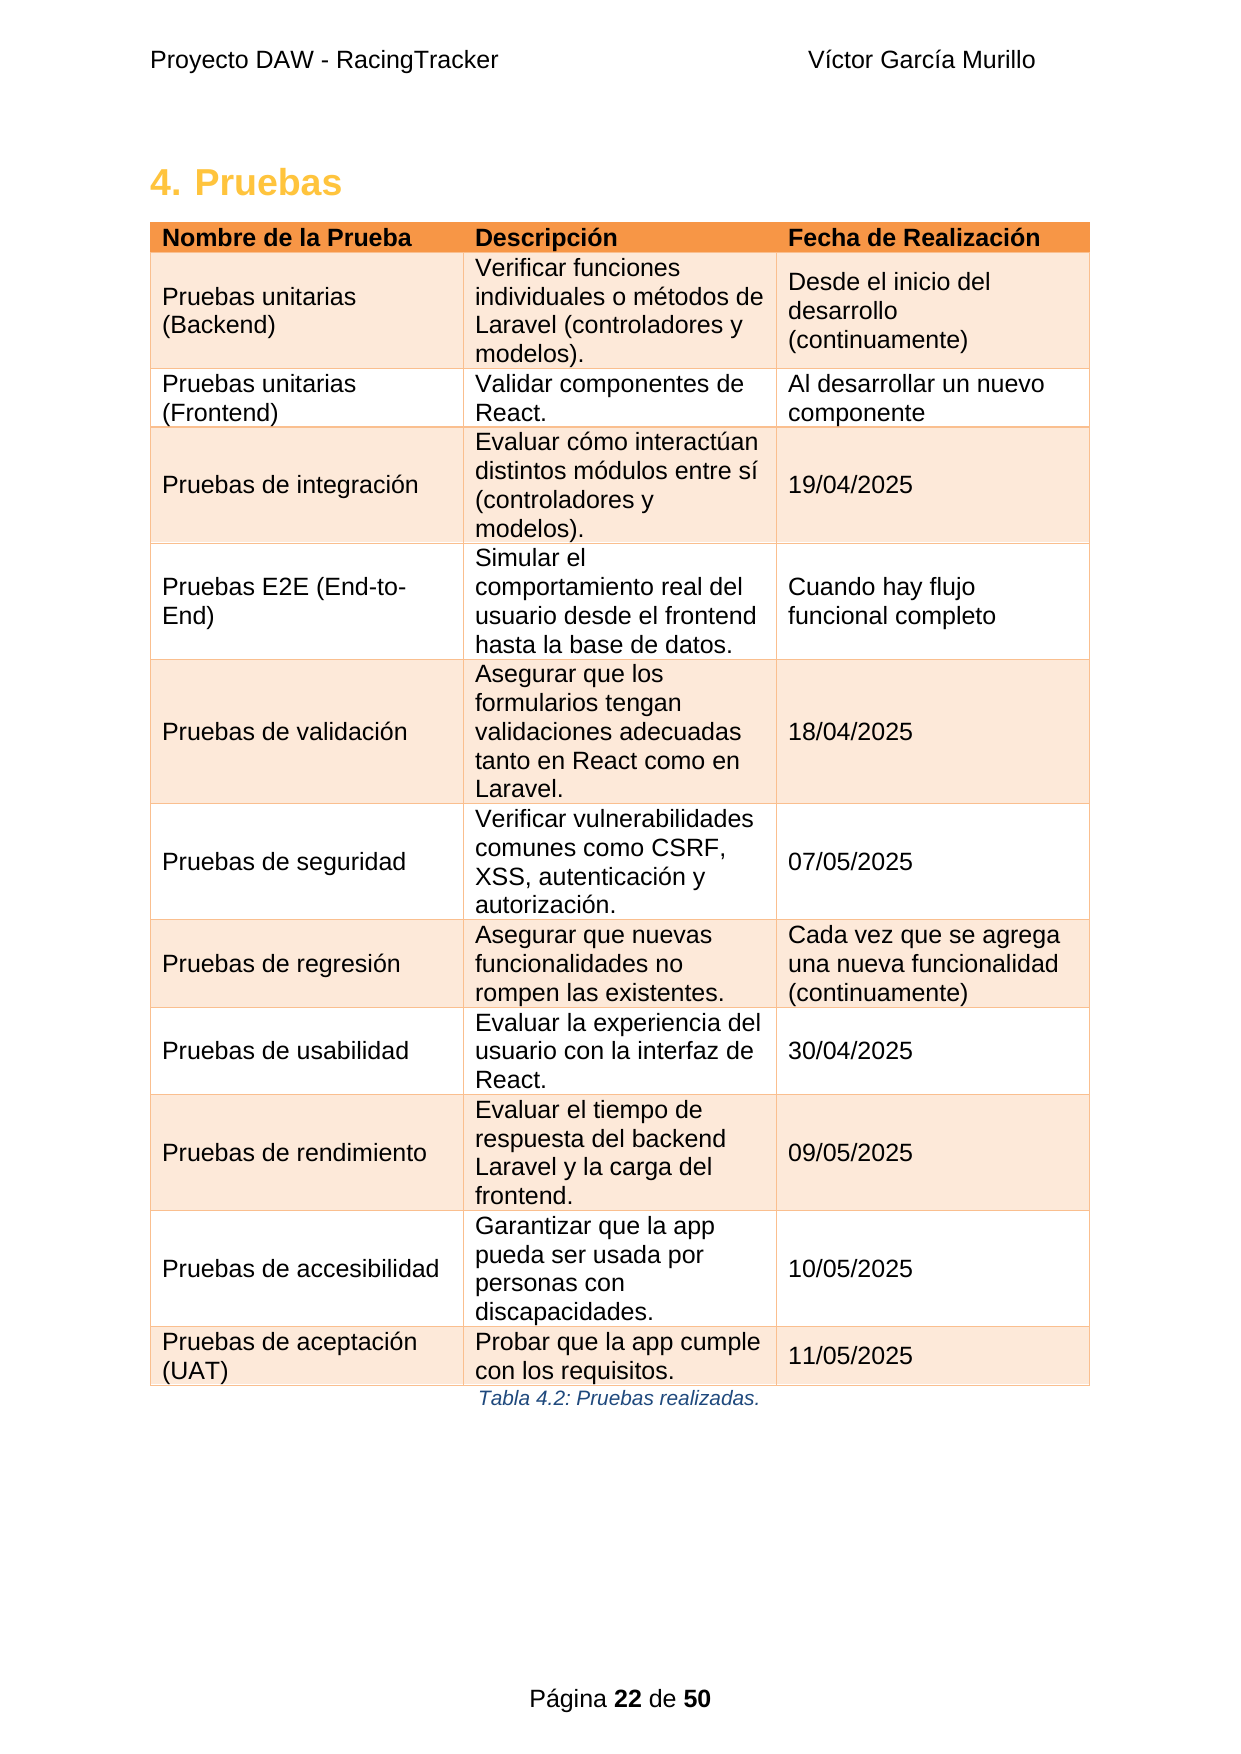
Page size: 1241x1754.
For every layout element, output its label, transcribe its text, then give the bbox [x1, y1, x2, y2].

table_cell Simular el comportamiento real del usuario desde el frontend hasta la base de datos. [464, 544, 776, 658]
table_cell 07/05/2025 [777, 804, 1089, 919]
subtitle Pruebas [150, 160, 1090, 203]
table_header Descripción [464, 223, 776, 252]
table_cell Asegurar que nuevas funcionalidades no rompen las existentes. [464, 920, 776, 1007]
table_header Nombre de la Prueba [151, 223, 463, 252]
table_cell Desde el inicio del desarrollo (continuamente) [777, 253, 1089, 368]
table_cell Pruebas de usabilidad [151, 1008, 463, 1094]
table_cell Asegurar que los formularios tengan validaciones adecuadas tanto en React como en Laravel. [464, 660, 776, 803]
table_cell Pruebas de regresión [151, 920, 463, 1007]
table_cell Pruebas unitarias (Backend) [151, 253, 463, 368]
table_cell 11/05/2025 [777, 1327, 1089, 1384]
table_cell Al desarrollar un nuevo componente [777, 369, 1089, 426]
table_cell Pruebas de seguridad [151, 804, 463, 919]
table_cell Validar componentes de React. [464, 369, 776, 426]
table_cell Evaluar el tiempo de respuesta del backend Laravel y la carga del frontend. [464, 1095, 776, 1210]
table_cell Pruebas unitarias (Frontend) [151, 369, 463, 426]
table_cell Evaluar la experiencia del usuario con la interfaz de React. [464, 1008, 776, 1094]
table_cell Probar que la app cumple con los requisitos. [464, 1327, 776, 1384]
table_cell Verificar funciones individuales o métodos de Laravel (controladores y modelos). [464, 253, 776, 368]
table_cell 30/04/2025 [777, 1008, 1089, 1094]
table_cell Cada vez que se agrega una nueva funcionalidad (continuamente) [777, 920, 1089, 1007]
table_cell Pruebas de aceptación (UAT) [151, 1327, 463, 1384]
table_cell Verificar vulnerabilidades comunes como CSRF, XSS, autenticación y autorización. [464, 804, 776, 919]
table_cell 09/05/2025 [777, 1095, 1089, 1210]
table_cell Cuando hay flujo funcional completo [777, 544, 1089, 658]
table_cell Garantizar que la app pueda ser usada por personas con discapacidades. [464, 1211, 776, 1326]
table_cell Pruebas de validación [152, 661, 462, 802]
table_cell 10/05/2025 [777, 1211, 1089, 1326]
table_cell 18/04/2025 [777, 660, 1089, 803]
table_header Fecha de Realización [777, 223, 1089, 252]
table_cell Pruebas E2E (End-to-End) [151, 544, 463, 658]
table_cell Pruebas de rendimiento [151, 1095, 463, 1210]
table_cell Pruebas de accesibilidad [151, 1211, 463, 1326]
table_cell 19/04/2025 [777, 428, 1089, 542]
table_cell Pruebas de integración [151, 428, 463, 542]
table_cell Evaluar cómo interactúan distintos módulos entre sí (controladores y modelos). [464, 428, 776, 542]
